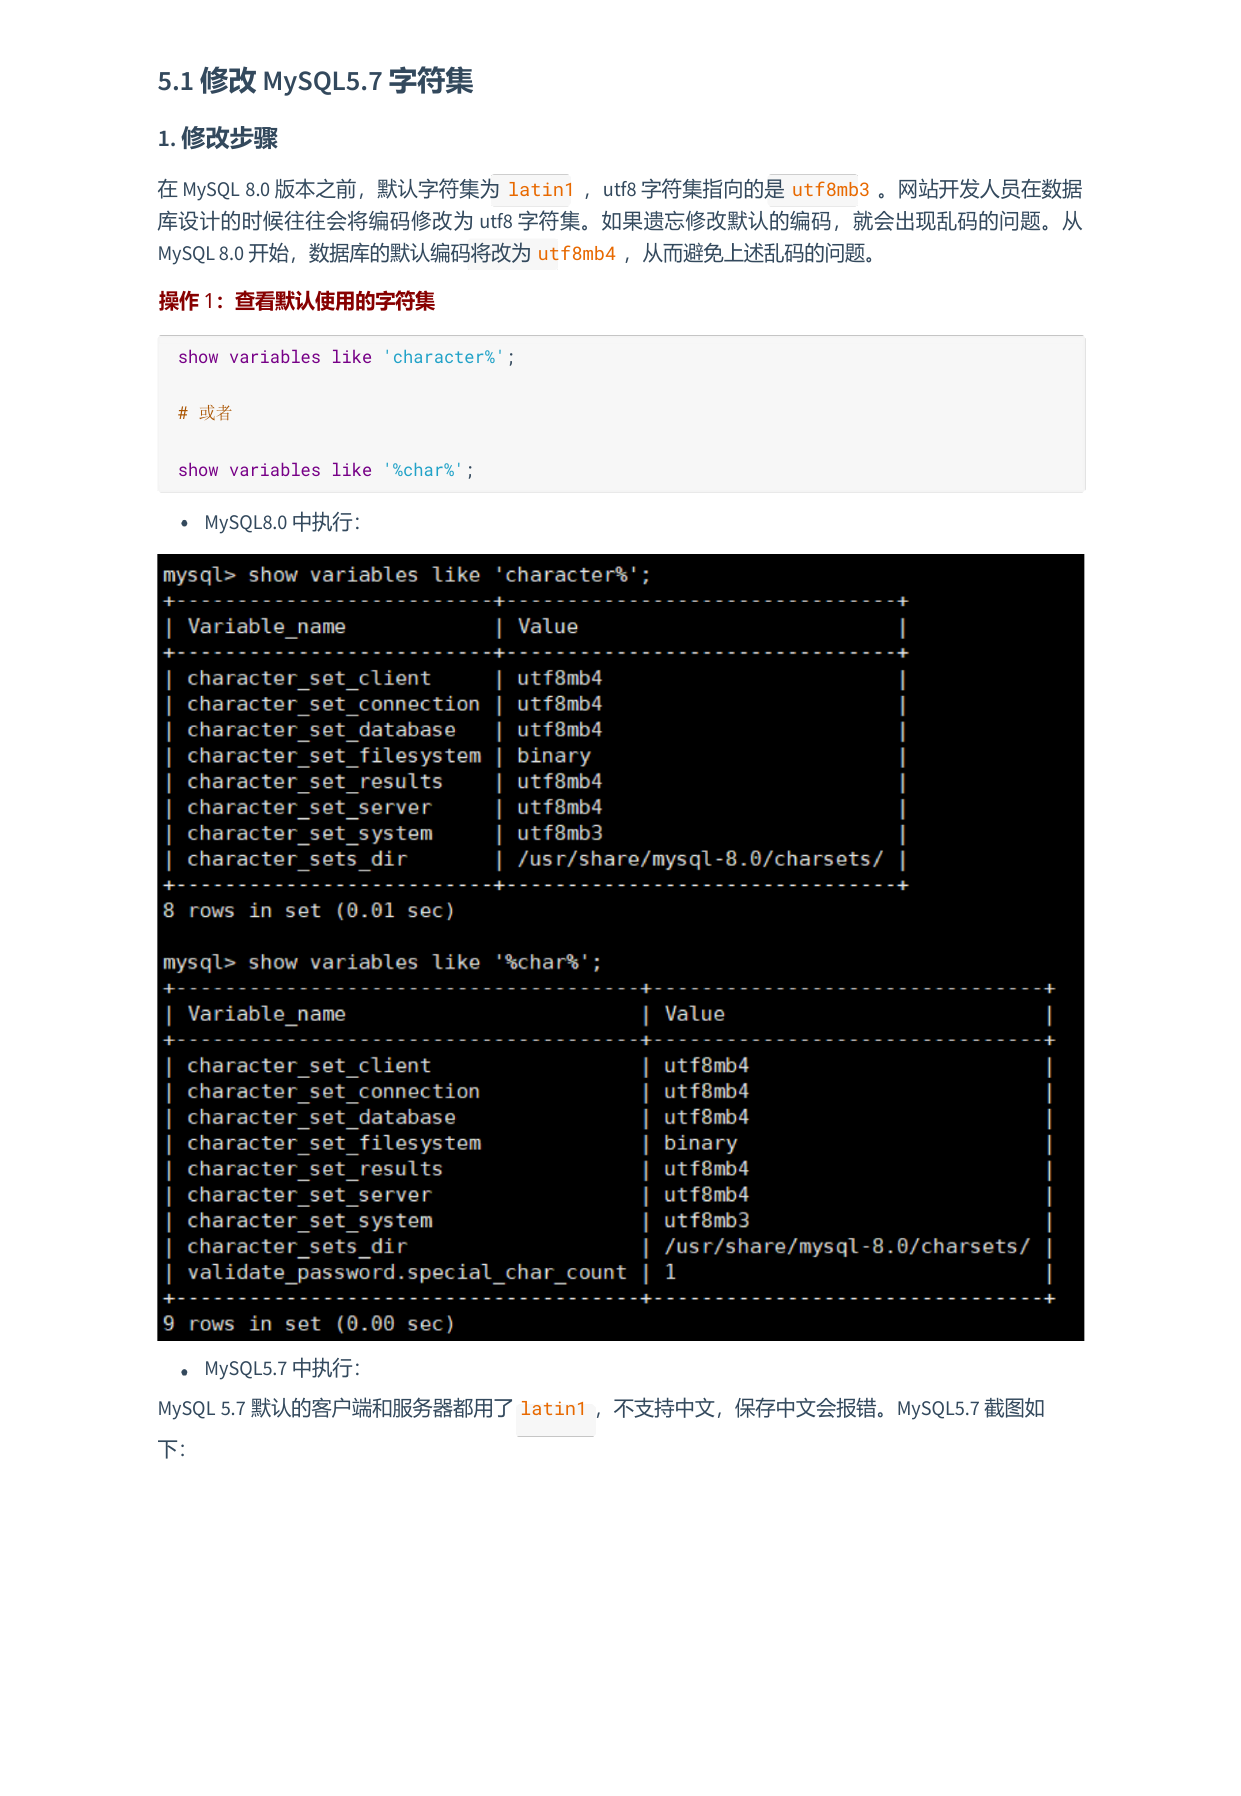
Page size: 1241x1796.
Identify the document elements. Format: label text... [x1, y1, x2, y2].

text 操作1：查看默认使用的字符集 [159, 287, 1184, 314]
text MySQL8.0中执行： [204, 508, 1184, 534]
picture [0, 6, 1240, 1748]
text MySQL5.7中执行： MySQL 5.7 默认的客户端和服务器都用了 latin1 ，不支持中文，保存中文会报错。MySQL5.7截图如下： [157, 1343, 1049, 1464]
text show variables like 'character%'; [178, 345, 1184, 368]
text # 或者 [178, 402, 1184, 424]
text show variables like '%char%'; [178, 458, 1184, 481]
text 1. 修改步骤 [157, 121, 1184, 153]
text 在MySQL 8.0版本之前，默认字符集为 latin1 ，utf8字符集指向的是 utf8mb3 。网站开发人员在数据库设计的时候往往会将编码修改为utf8字符集。如果遗忘修改默认的编码，就会出现乱码的问题。从MySQL 8.0开始，数据库的默认编码将改为 utf8mb4 ，从而避免上述乱码的问题。 [157, 171, 1083, 267]
text 5.1 修改MySQL5.7字符集 [157, 60, 1184, 97]
